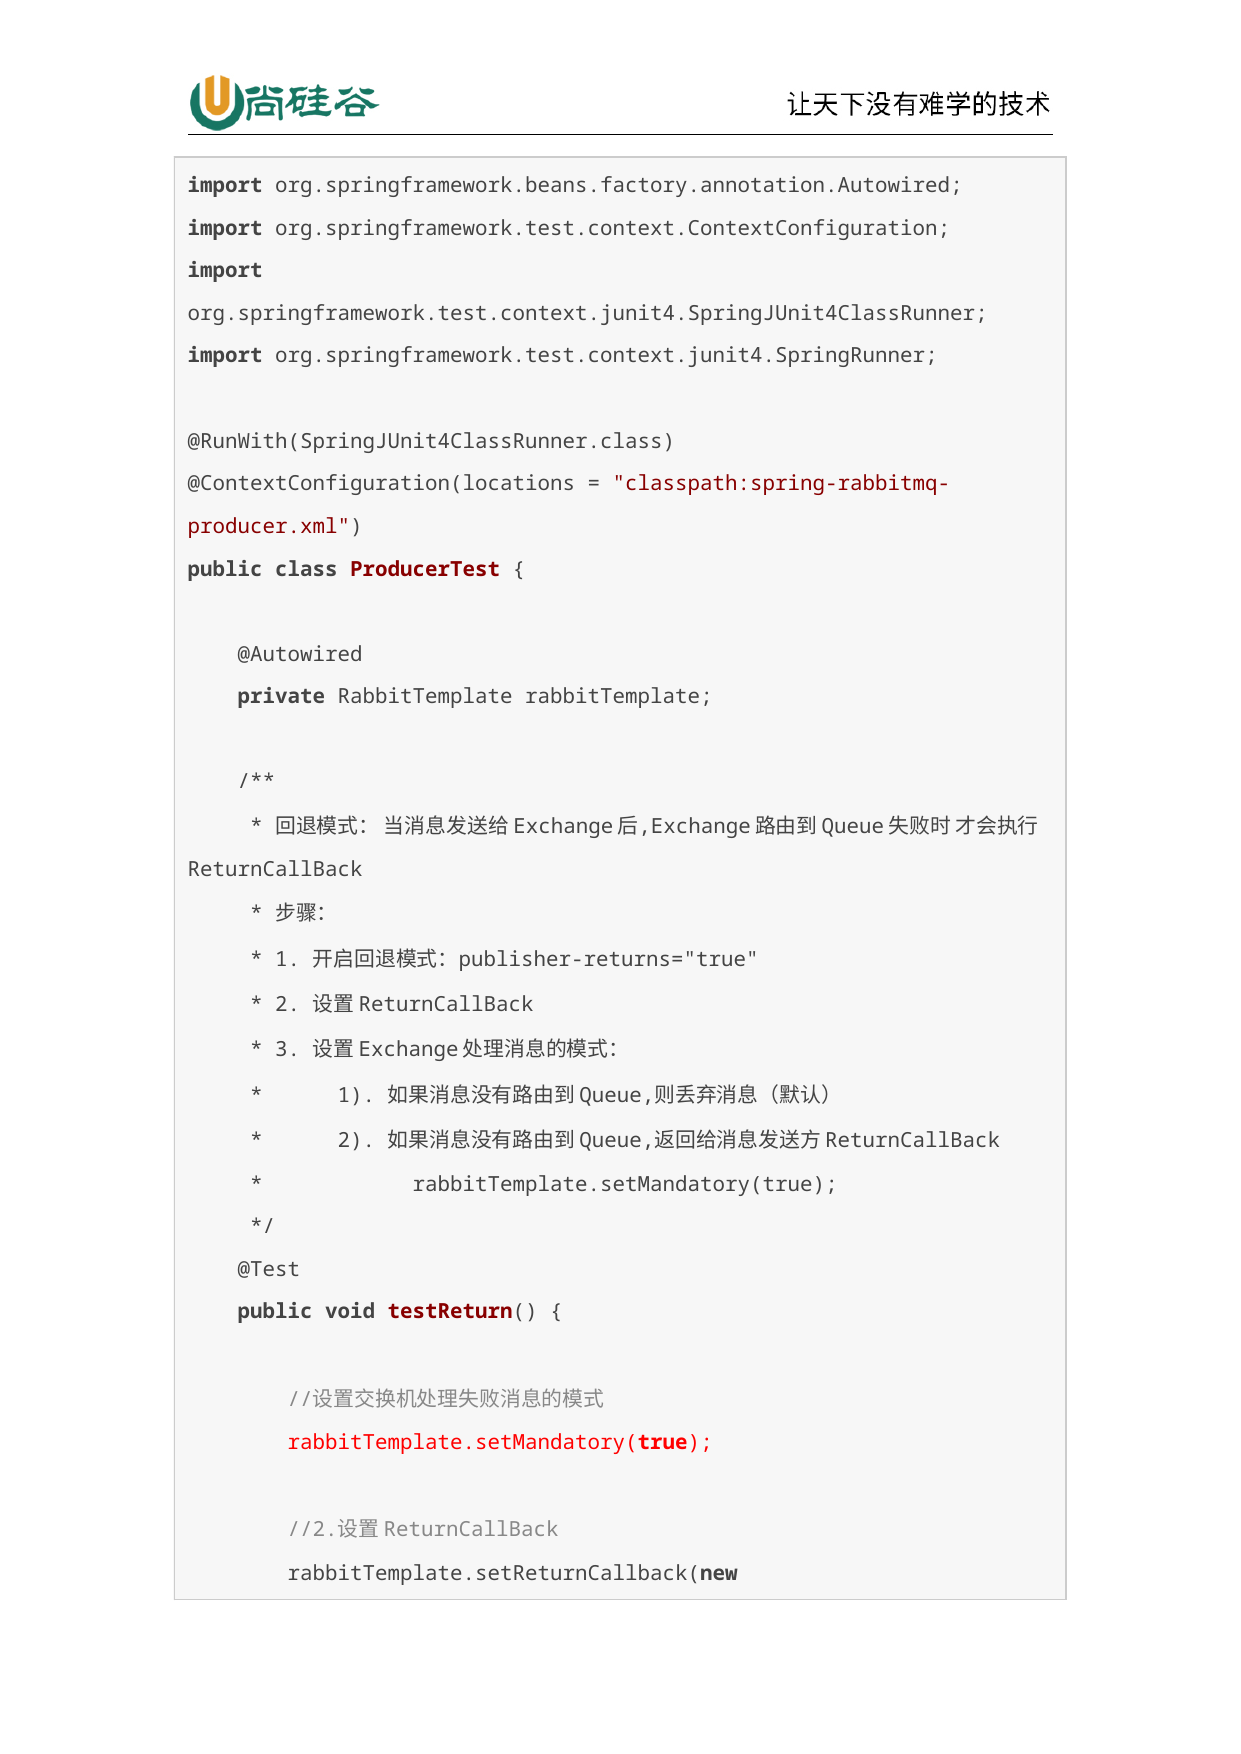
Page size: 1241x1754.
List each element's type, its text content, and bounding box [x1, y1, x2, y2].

text import org.springframework.beans.factory.annotation.Autowired; [175, 158, 1065, 199]
text @Autowired [175, 625, 1065, 667]
text public class ProducerTest { [175, 539, 1065, 582]
text //2.设置ReturnCallBack [175, 1498, 1065, 1543]
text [175, 1544, 1065, 1599]
text * 2). 如果消息没有路由到Queue,返回给消息发送方ReturnCallBack [175, 1109, 1065, 1154]
text @ContextConfiguration(locations = "classpath:spring-rabbitmq-producer.xml") [175, 454, 1065, 539]
text * 1). 如果消息没有路由到Queue,则丢弃消息（默认） [175, 1064, 1065, 1108]
text */ [175, 1197, 1065, 1240]
text /** [175, 753, 1065, 795]
text private RabbitTemplate rabbitTemplate; [175, 667, 1065, 710]
text * 回退模式： 当消息发送给Exchange后,Exchange路由到Queue失败时 才会执行 ReturnCallBack [175, 795, 1065, 882]
text @RunWith(SpringJUnit4ClassRunner.class) [175, 412, 1065, 454]
text * 2. 设置ReturnCallBack [175, 973, 1065, 1017]
text * 步骤： [175, 882, 1065, 927]
text import org.springframework.test.context.junit4.SpringJUnit4ClassRunner; [175, 241, 1065, 326]
text rabbitTemplate.setMandatory(true); [175, 1413, 1065, 1456]
text public void testReturn() { [175, 1283, 1065, 1325]
text import org.springframework.test.context.ContextConfiguration; [175, 199, 1065, 241]
text * rabbitTemplate.setMandatory(true); [175, 1155, 1065, 1197]
text //设置交换机处理失败消息的模式 [175, 1368, 1065, 1412]
text import org.springframework.test.context.junit4.SpringRunner; [175, 327, 1065, 369]
text * 1. 开启回退模式：publisher-returns="true" [175, 928, 1065, 972]
picture [187, 73, 1053, 132]
text @Test [175, 1240, 1065, 1282]
text * 3. 设置Exchange处理消息的模式： [175, 1018, 1065, 1063]
